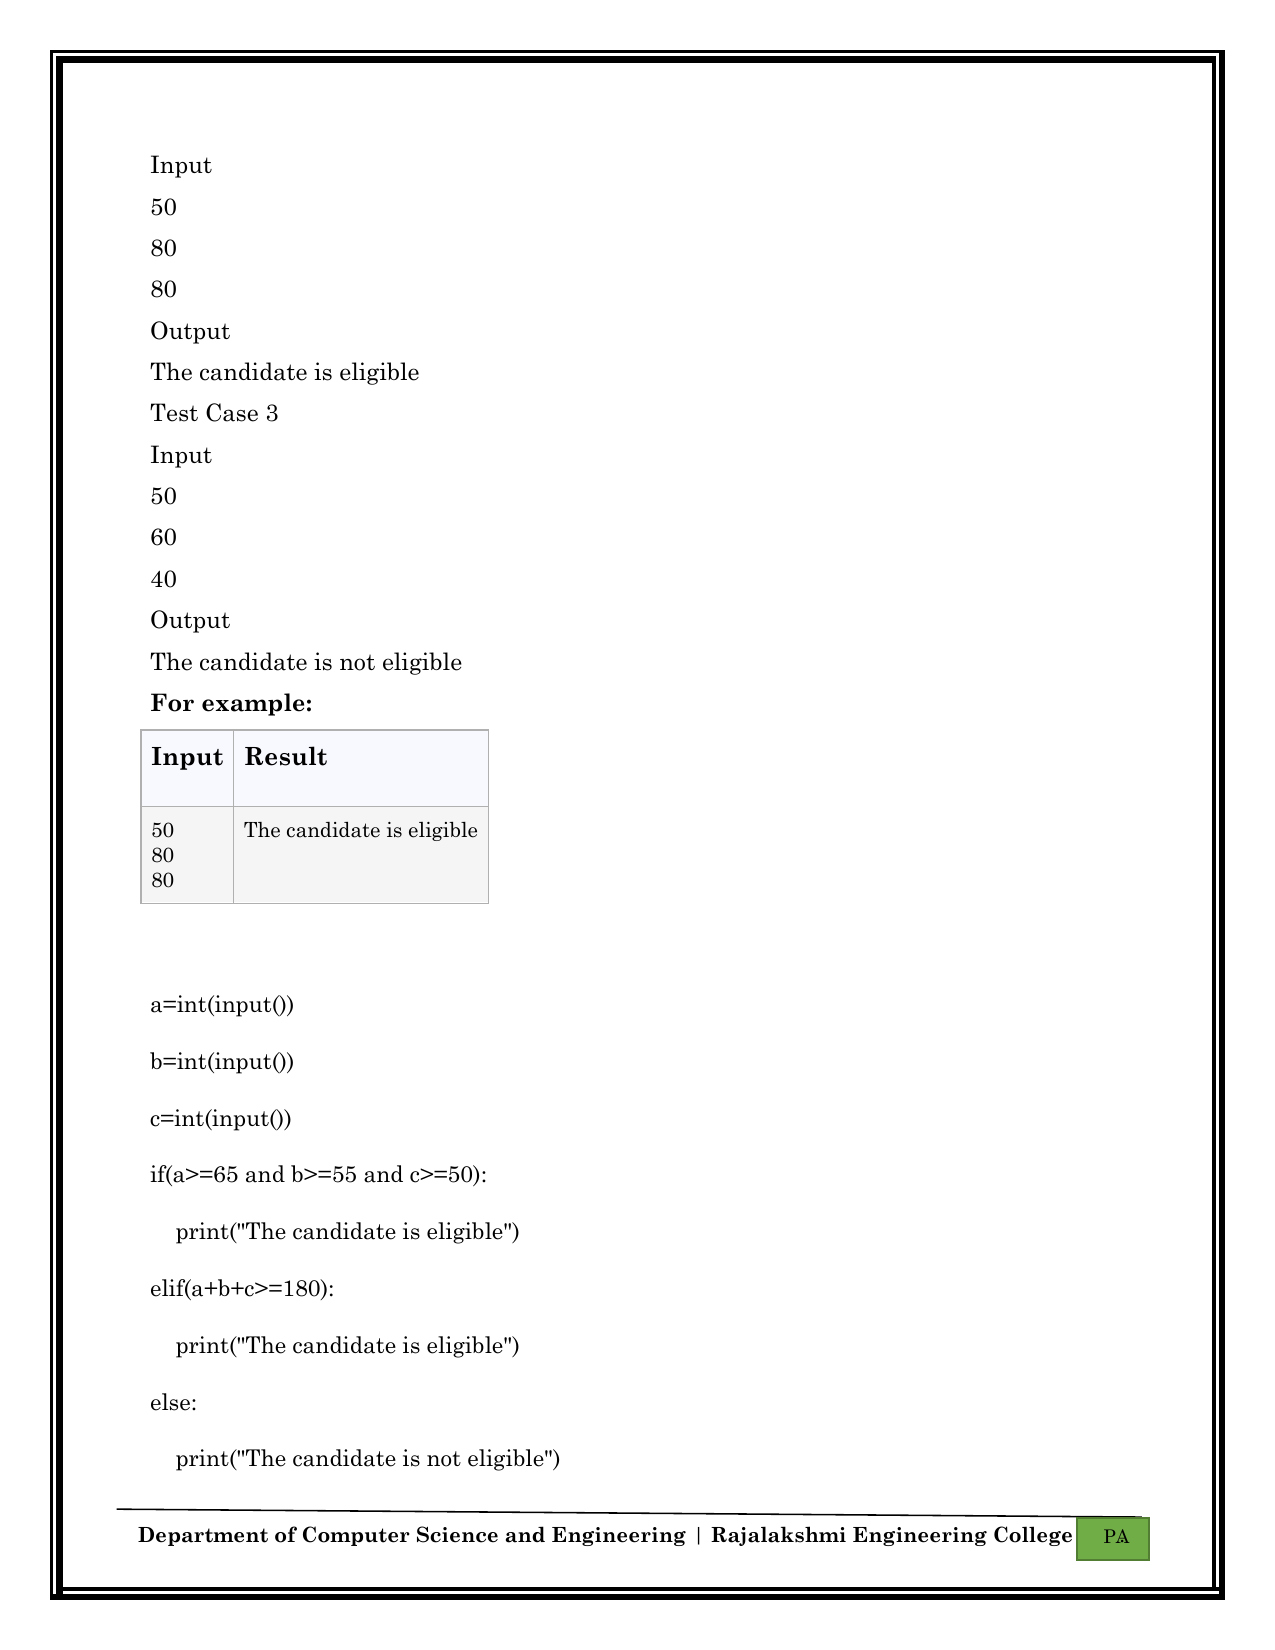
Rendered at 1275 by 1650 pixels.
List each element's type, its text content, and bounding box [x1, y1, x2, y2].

text The candidate is not eligible [150, 646, 1125, 675]
text a=int(input()) [150, 990, 1125, 1018]
text c=int(input()) [150, 1103, 1125, 1131]
text Test Case 3 [150, 398, 1125, 427]
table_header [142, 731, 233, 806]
text print("The candidate is eligible") [150, 1217, 1125, 1245]
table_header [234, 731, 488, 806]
text 80 [150, 233, 1125, 262]
text 60 [150, 522, 1125, 551]
text 80 [150, 274, 1125, 303]
text print("The candidate is not eligible") [150, 1444, 1125, 1472]
text Input [150, 150, 1125, 179]
text For example: [150, 688, 1125, 716]
text else: [150, 1387, 1125, 1415]
text The candidate is eligible [150, 357, 1125, 386]
text 50 [150, 481, 1125, 510]
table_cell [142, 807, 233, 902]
text Input [150, 439, 1125, 468]
text 50 [150, 191, 1125, 220]
text b=int(input()) [150, 1047, 1125, 1074]
text if(a>=65 and b>=55 and c>=50): [150, 1160, 1125, 1188]
text print("The candidate is eligible") [150, 1331, 1125, 1358]
text Output [150, 605, 1125, 634]
text Output [150, 315, 1125, 344]
text 40 [150, 563, 1125, 592]
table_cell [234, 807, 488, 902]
text elif(a+b+c>=180): [150, 1274, 1125, 1301]
